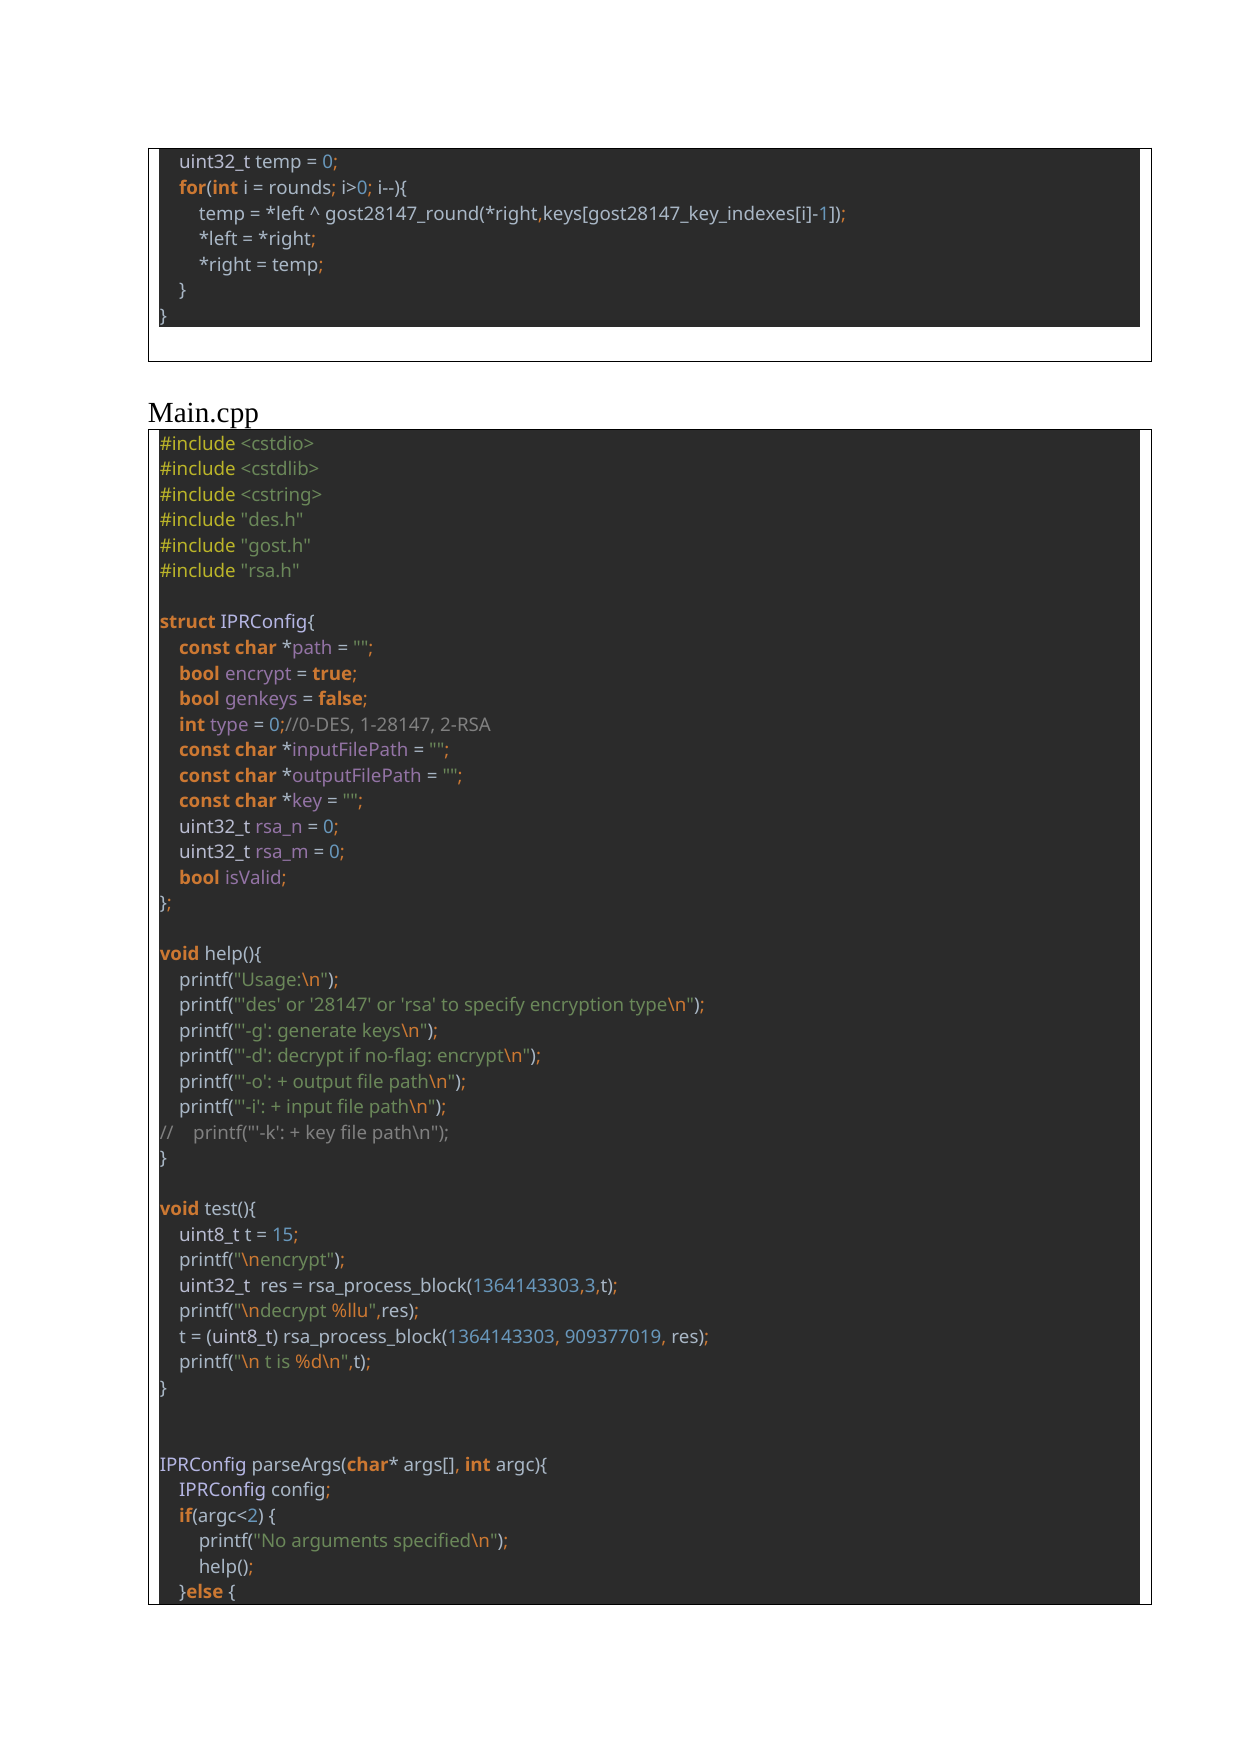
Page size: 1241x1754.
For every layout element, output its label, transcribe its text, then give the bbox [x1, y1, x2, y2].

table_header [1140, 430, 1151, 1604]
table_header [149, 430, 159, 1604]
text Main.cpp [148, 396, 1152, 429]
